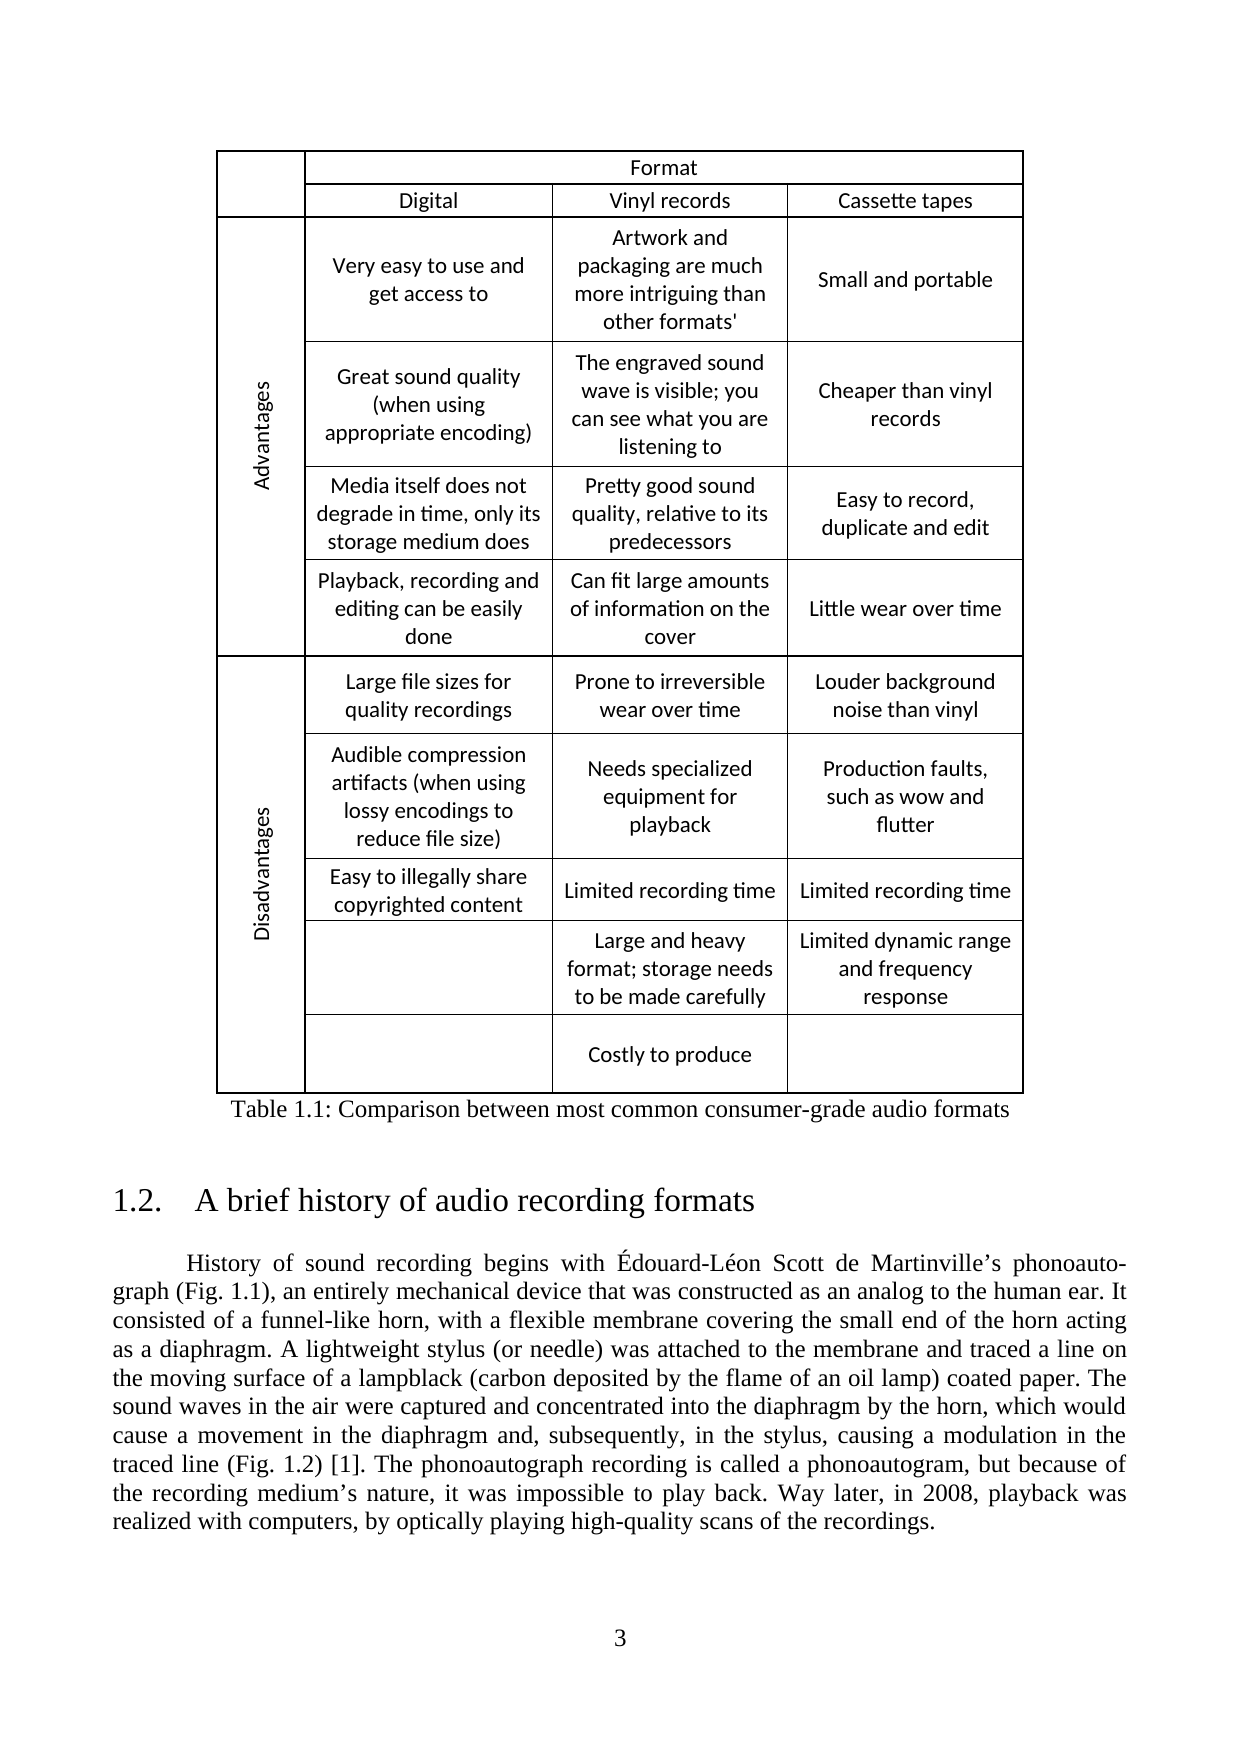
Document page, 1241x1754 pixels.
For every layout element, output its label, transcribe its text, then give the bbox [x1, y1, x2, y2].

table_cell Cheaper than vinyl records [788, 342, 1022, 466]
table_cell Limited recording time [553, 859, 787, 920]
table_cell Advantages [218, 218, 304, 655]
table_cell Playback, recording and editing can be easily done [306, 560, 552, 655]
table_cell Limited recording time [788, 859, 1022, 920]
table_cell Cassette tapes [788, 185, 1022, 216]
table_cell Audible compression artifacts (when using lossy encodings to reduce file size) [306, 734, 552, 858]
table_cell Production faults, such as wow and flutter [788, 734, 1022, 858]
table_cell [306, 1015, 552, 1092]
table_cell Large file sizes for quality recordings [306, 657, 552, 733]
table_header [218, 152, 304, 216]
table_cell Easy to record, duplicate and edit [788, 467, 1022, 559]
table_cell Small and portable [788, 218, 1022, 341]
table_cell Media itself does not degrade in time, only its storage medium does [306, 467, 552, 559]
table_cell Can fit large amounts of information on the cover [553, 560, 787, 655]
table_cell The engraved sound wave is visible; you can see what you are listening to [553, 342, 787, 466]
table_cell Needs specialized equipment for playback [553, 734, 787, 858]
table_cell Prone to irreversible wear over time [553, 657, 787, 733]
table_cell Disadvantages [218, 657, 304, 1092]
table_cell Artwork and packaging are much more intriguing than other formats' [553, 218, 787, 341]
text Table 1.1: Comparison between most common consumer-grade audio formats [112, 1094, 1128, 1123]
table_cell [788, 1015, 1022, 1092]
table_header Format [306, 152, 1022, 183]
table_cell Digital [306, 185, 552, 216]
list A brief history of audio recording formats [112, 1181, 1128, 1219]
table_cell Large and heavy format; storage needs to be made carefully [553, 921, 787, 1014]
table_cell Louder background noise than vinyl [788, 657, 1022, 733]
table_cell Very easy to use and get access to [306, 218, 552, 341]
table_cell Limited dynamic range and frequency response [788, 921, 1022, 1014]
table_cell Pretty good sound quality, relative to its predecessors [553, 467, 787, 559]
text History of sound recording begins with Édouard-Léon Scott de Martinville’s phonoauto-graph (Fig. 1.1), an entirely mechanical device that was constructed as an analog to the human ear. It consisted of a funnel-like horn, with a flexible membrane covering the small end of the horn acting as a diaphragm. A lightweight stylus (or needle) was attached to the membrane and traced a line on the moving surface of a lampblack (carbon deposited by the flame of an oil lamp) coated paper. The sound waves in the air were captured and concentrated into the diaphragm by the horn, which would cause a movement in the diaphragm and, subsequently, in the stylus, causing a modulation in the traced line (Fig. 1.2) [1]. The phonoautograph recording is called a phonoautogram, but because of the recording medium’s nature, it was impossible to play back. Way later, in 2008, playback was realized with computers, by optically playing high-quality scans of the recordings. [112, 1248, 1128, 1535]
table_cell Easy to illegally share copyrighted content [306, 859, 552, 920]
table_cell [306, 921, 552, 1014]
table_cell Great sound quality (when using appropriate encoding) [306, 342, 552, 466]
table_cell Little wear over time [788, 560, 1022, 655]
table_cell Vinyl records [553, 185, 787, 216]
table_cell Costly to produce [553, 1015, 787, 1092]
